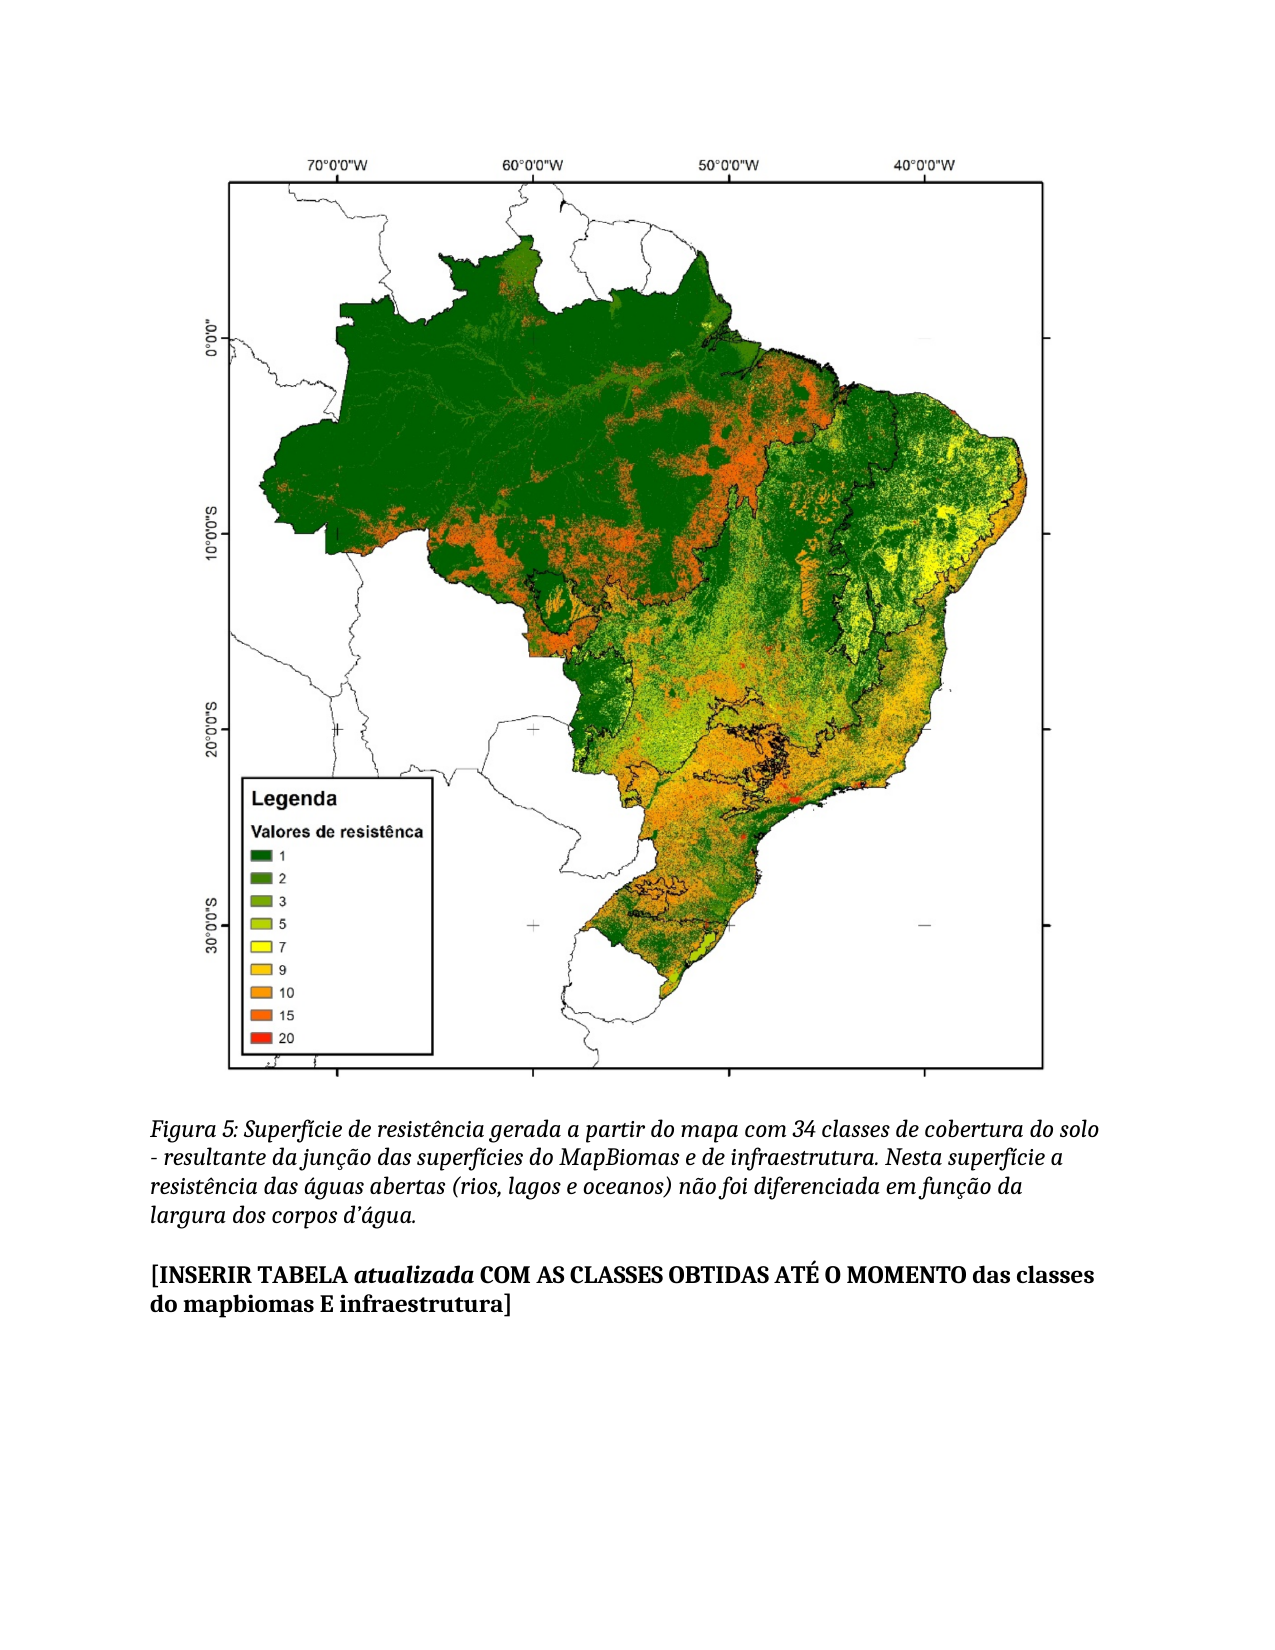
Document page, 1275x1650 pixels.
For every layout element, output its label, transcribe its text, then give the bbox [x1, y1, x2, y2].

table_header Figura 5: Superfície de resistência gerada a partir do mapa com 34 classes de cobertura do solo - resultante da junção das superfícies do MapBiomas e de infraestrutura. Nesta superfície a resistência das águas abertas (rios, lagos e oceanos) não foi diferenciada em função da largura dos corpos d’água. [139, 150, 1114, 1242]
text [INSERIR TABELA atualizada COM AS CLASSES OBTIDAS ATÉ O MOMENTO das classes do mapbiomas E infraestrutura] [150, 1261, 1125, 1318]
picture [188, 150, 1064, 1094]
